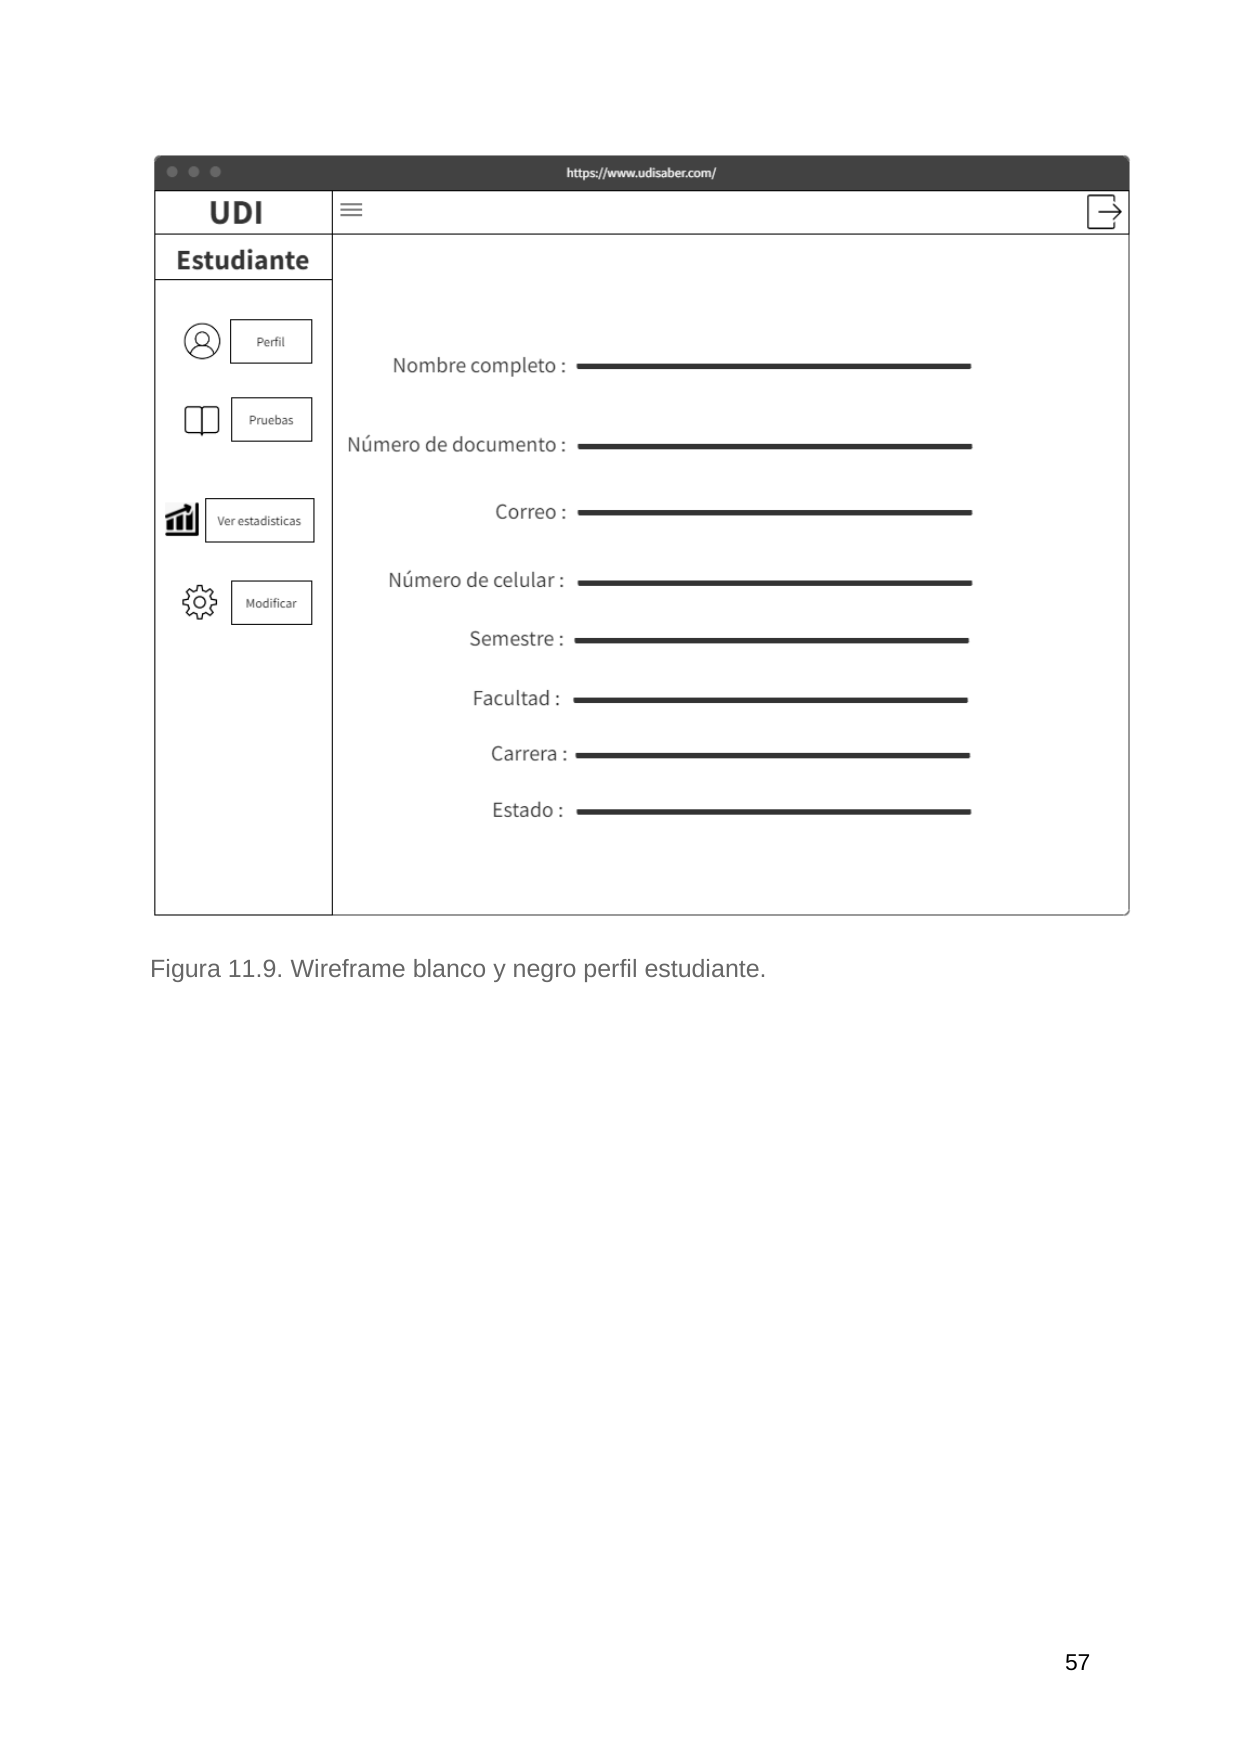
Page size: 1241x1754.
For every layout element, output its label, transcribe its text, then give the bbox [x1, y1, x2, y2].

subtitle Figura 11.9. Wireframe blanco y negro perfil estudiante. [150, 953, 1090, 982]
picture [150, 150, 1135, 921]
